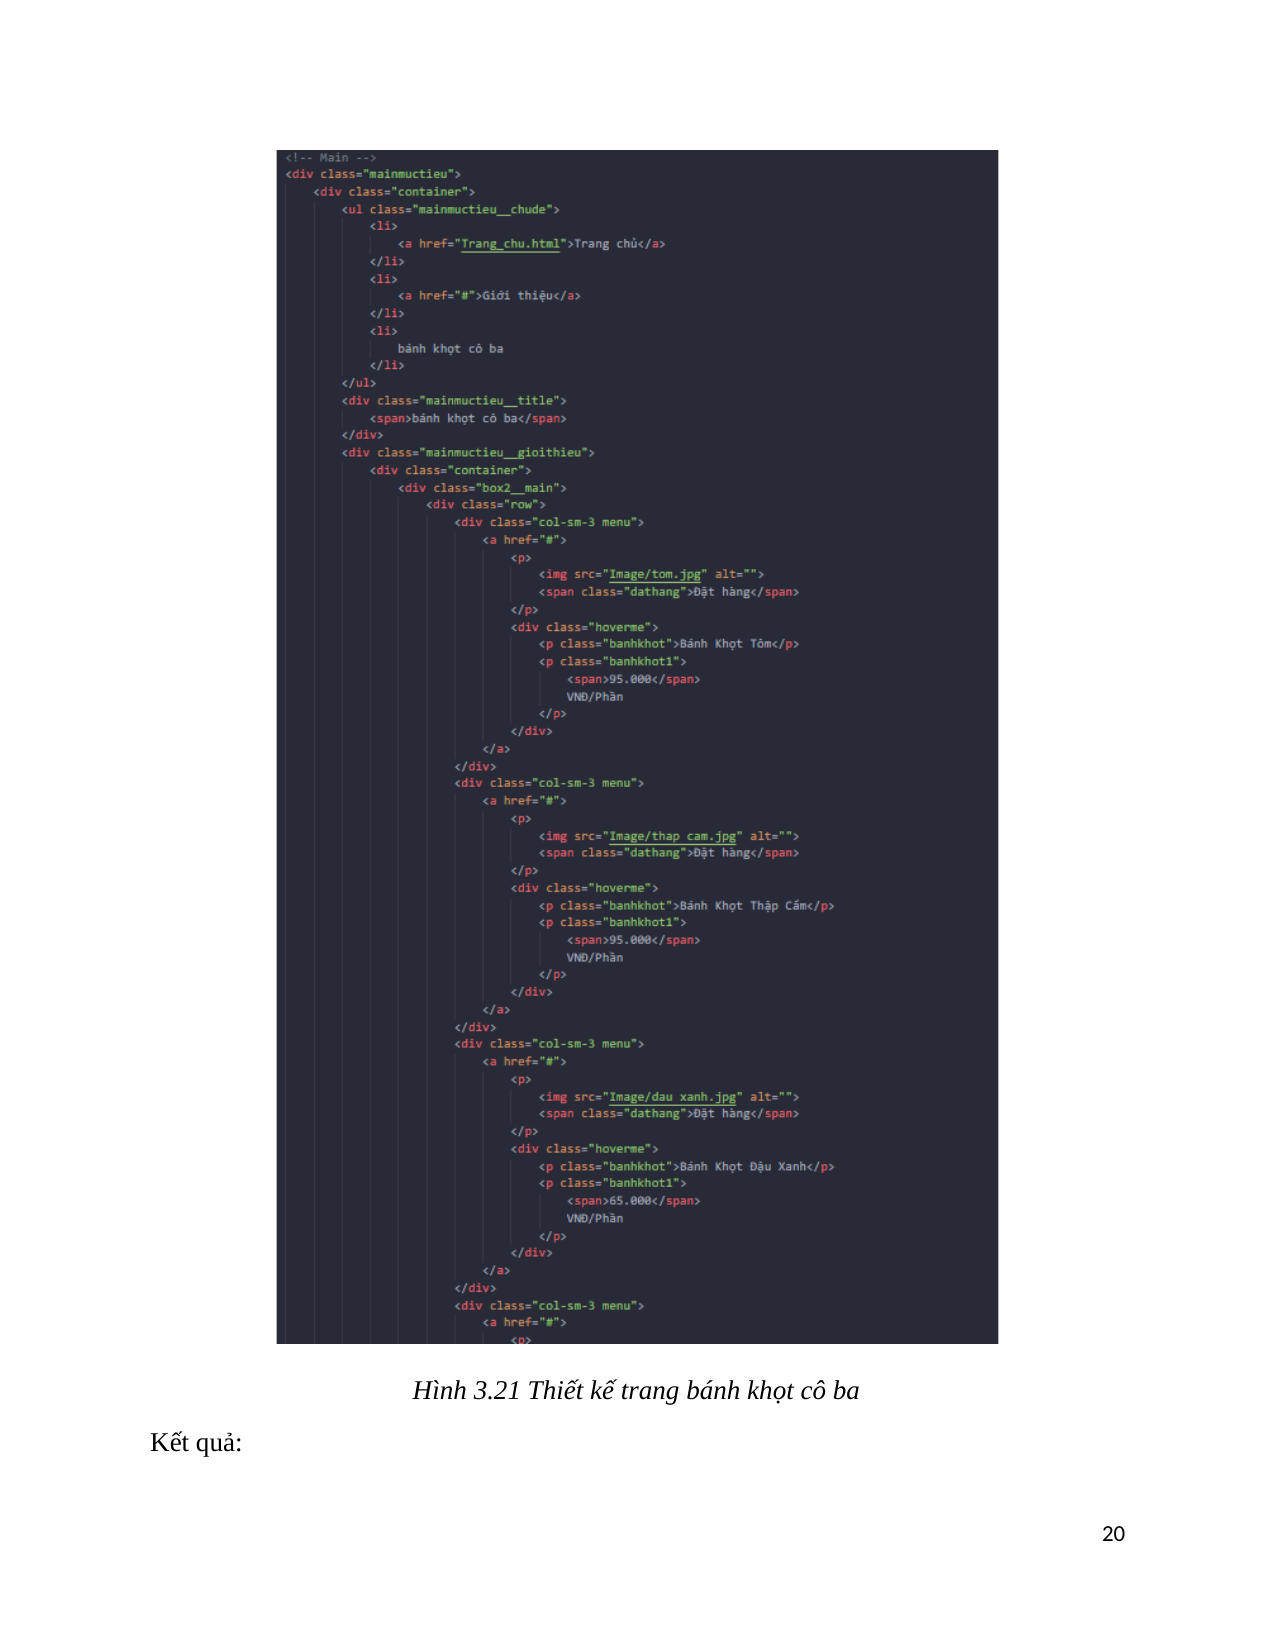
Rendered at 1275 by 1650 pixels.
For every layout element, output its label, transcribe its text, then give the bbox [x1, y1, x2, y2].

picture [276, 150, 999, 1344]
text Kết quả: [150, 1426, 1125, 1457]
